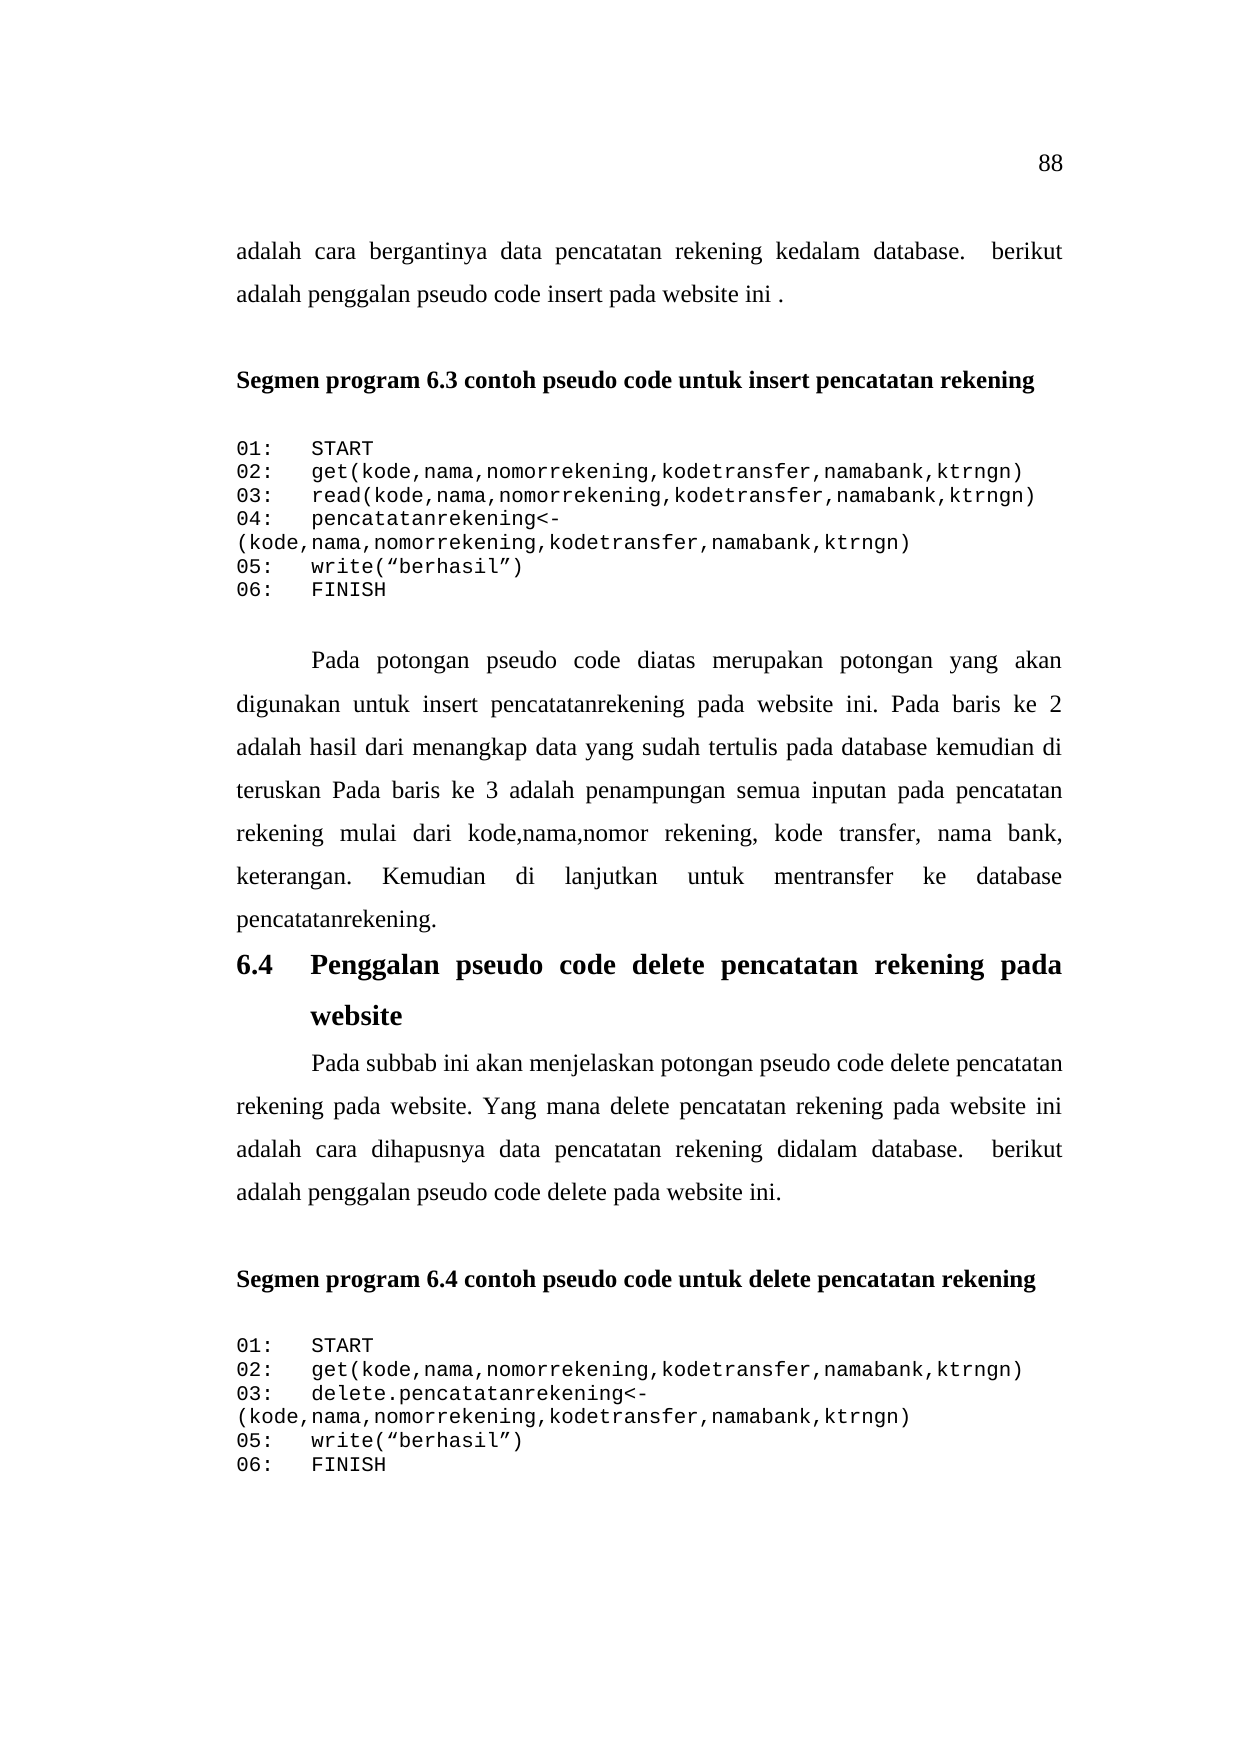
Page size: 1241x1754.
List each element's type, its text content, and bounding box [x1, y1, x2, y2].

text Pada potongan pseudo code diatas merupakan potongan yang akan digunakan untuk insert pencatatanrekening pada website ini. Pada baris ke 2 adalah hasil dari menangkap data yang sudah tertulis pada database kemudian di teruskan Pada baris ke 3 adalah penampungan semua inputan pada pencatatan rekening mulai dari kode,nama,nomor rekening, kode transfer, nama bank, keterangan. Kemudian di lanjutkan untuk mentransfer ke database pencatatanrekening. [236, 646, 1063, 933]
text Segmen program 6.4 contoh pseudo code untuk delete pencatatan rekening [236, 1264, 1063, 1292]
text Pada subbab ini akan menjelaskan potongan pseudo code delete pencatatan rekening pada website. Yang mana delete pencatatan rekening pada website ini adalah cara dihapusnya data pencatatan rekening didalam database. berikut adalah penggalan pseudo code delete pada website ini. [236, 1048, 1063, 1206]
text Segmen program 6.3 contoh pseudo code untuk insert pencatatan rekening [236, 366, 1063, 394]
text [236, 236, 1063, 308]
text 01: START 02: get(kode,nama,nomorrekening,kodetransfer,namabank,ktrngn) 03: delete.pencatatanrekening<-(kode,nama,nomorrekening,kodetransfer,namabank,ktrngn) 05: write(“berhasil”) 06: FINISH [236, 1307, 1063, 1506]
list Penggalan pseudo code delete pencatatan rekening pada website [236, 947, 1063, 1031]
text 01: START 02: get(kode,nama,nomorrekening,kodetransfer,namabank,ktrngn) 03: read(kode,nama,nomorrekening,kodetransfer,namabank,ktrngn) 04: pencatatanrekening<-(kode,nama,nomorrekening,kodetransfer,namabank,ktrngn) 05: write(“berhasil”) 06: FINISH [236, 409, 1063, 603]
